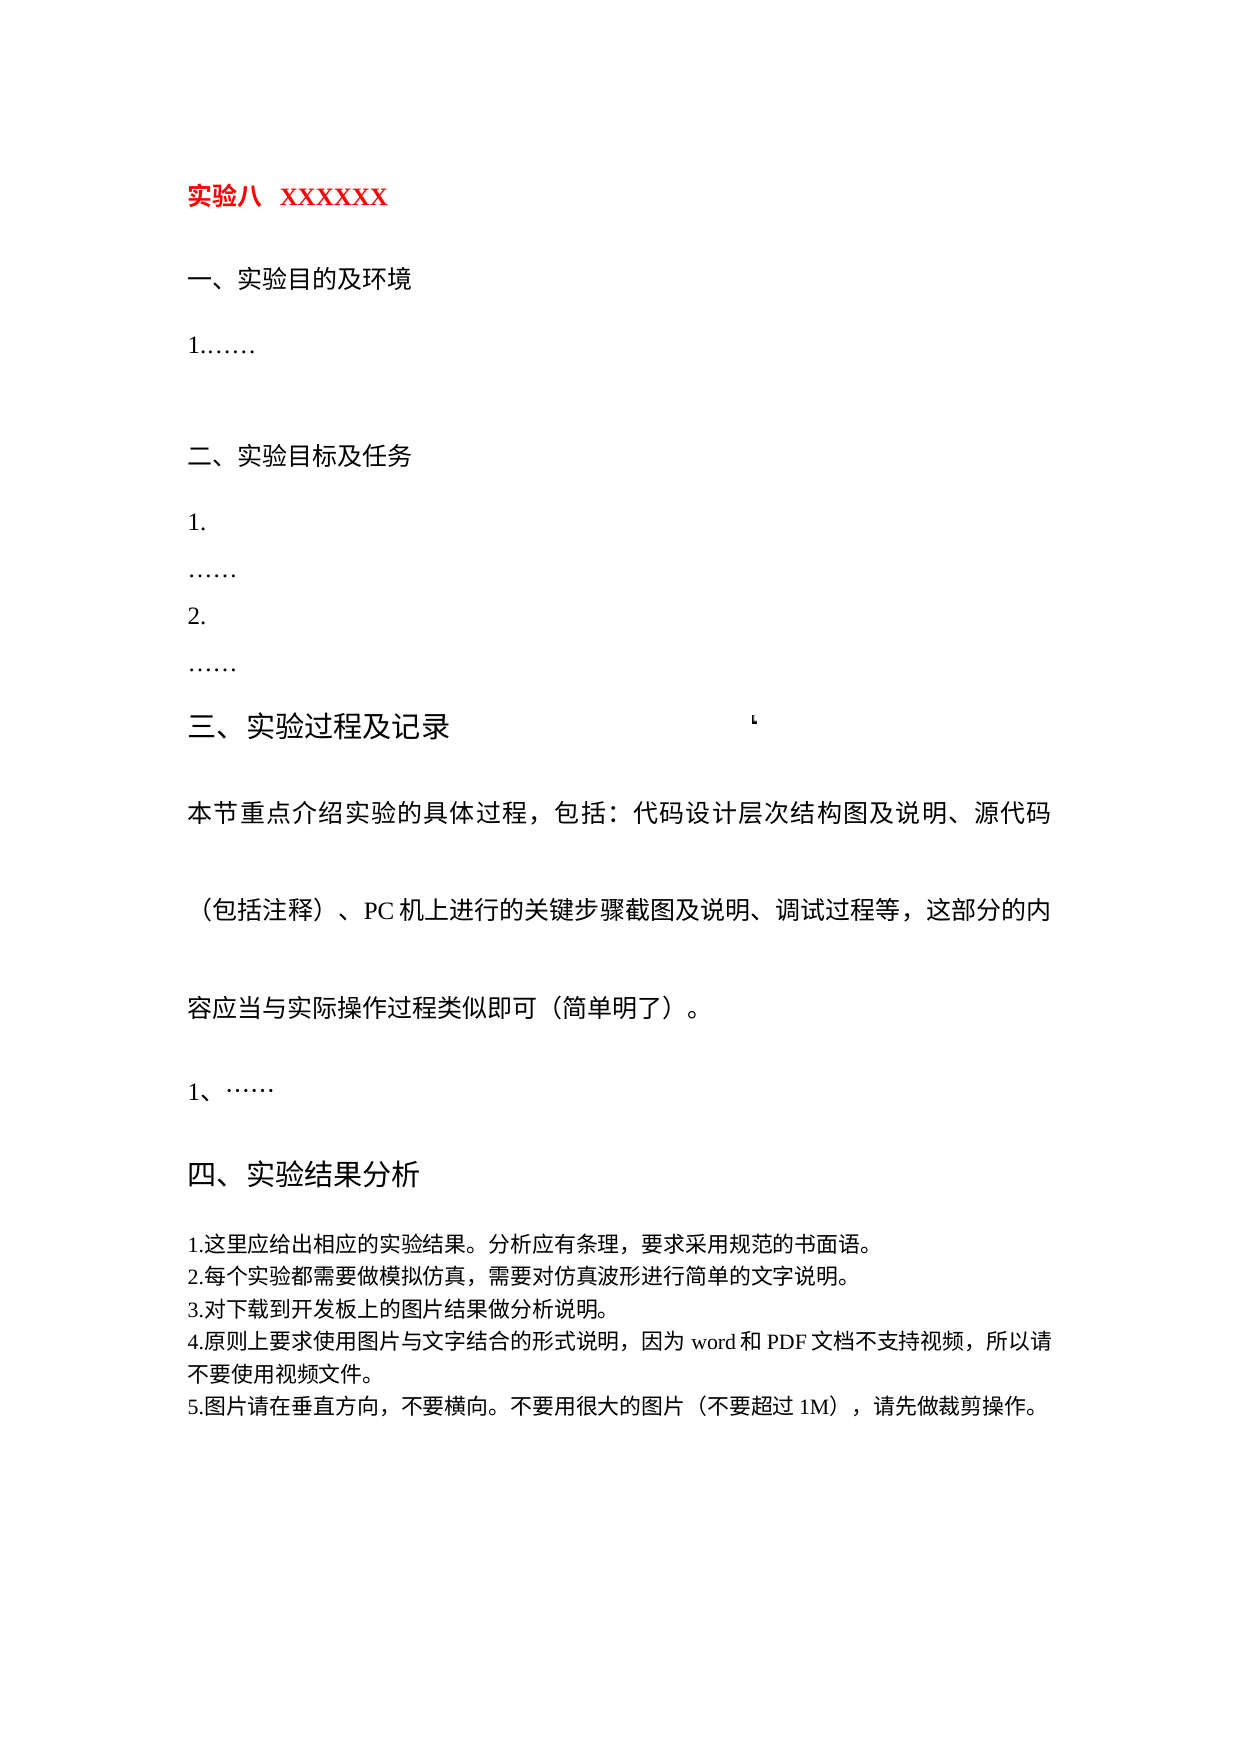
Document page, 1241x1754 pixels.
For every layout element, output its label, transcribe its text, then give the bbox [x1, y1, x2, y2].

text 1、…… [187, 1057, 1053, 1122]
text 2. [187, 599, 1053, 631]
text 实验八 XXXXXX [187, 162, 1053, 227]
text 1.…… [187, 328, 1053, 361]
text 5.图片请在垂直方向，不要横向。不要用很大的图片（不要超过1M），请先做裁剪操作。 [187, 1389, 1053, 1421]
text 3.对下载到开发板上的图片结果做分析说明。 [187, 1291, 1053, 1324]
text 本节重点介绍实验的具体过程，包括：代码设计层次结构图及说明、源代码（包括注释）、PC机上进行的关键步骤截图及说明、调试过程等，这部分的内容应当与实际操作过程类似即可（简单明了）。 [187, 779, 1053, 1039]
text 1. [187, 505, 1053, 538]
picture [752, 715, 757, 724]
text 二、实验目标及任务 [187, 422, 1053, 487]
text 1.这里应给出相应的实验结果。分析应有条理，要求采用规范的书面语。 [187, 1226, 1053, 1259]
text 三、实验过程及记录 [187, 693, 1053, 758]
text …… [187, 552, 1053, 584]
text 一、实验目的及环境 [187, 245, 1053, 310]
text 2.每个实验都需要做模拟仿真，需要对仿真波形进行简单的文字说明。 [187, 1259, 1053, 1291]
text …… [187, 646, 1053, 678]
text 4.原则上要求使用图片与文字结合的形式说明，因为word和PDF文档不支持视频，所以请不要使用视频文件。 [187, 1324, 1053, 1389]
text 四、实验结果分析 [187, 1140, 1053, 1205]
